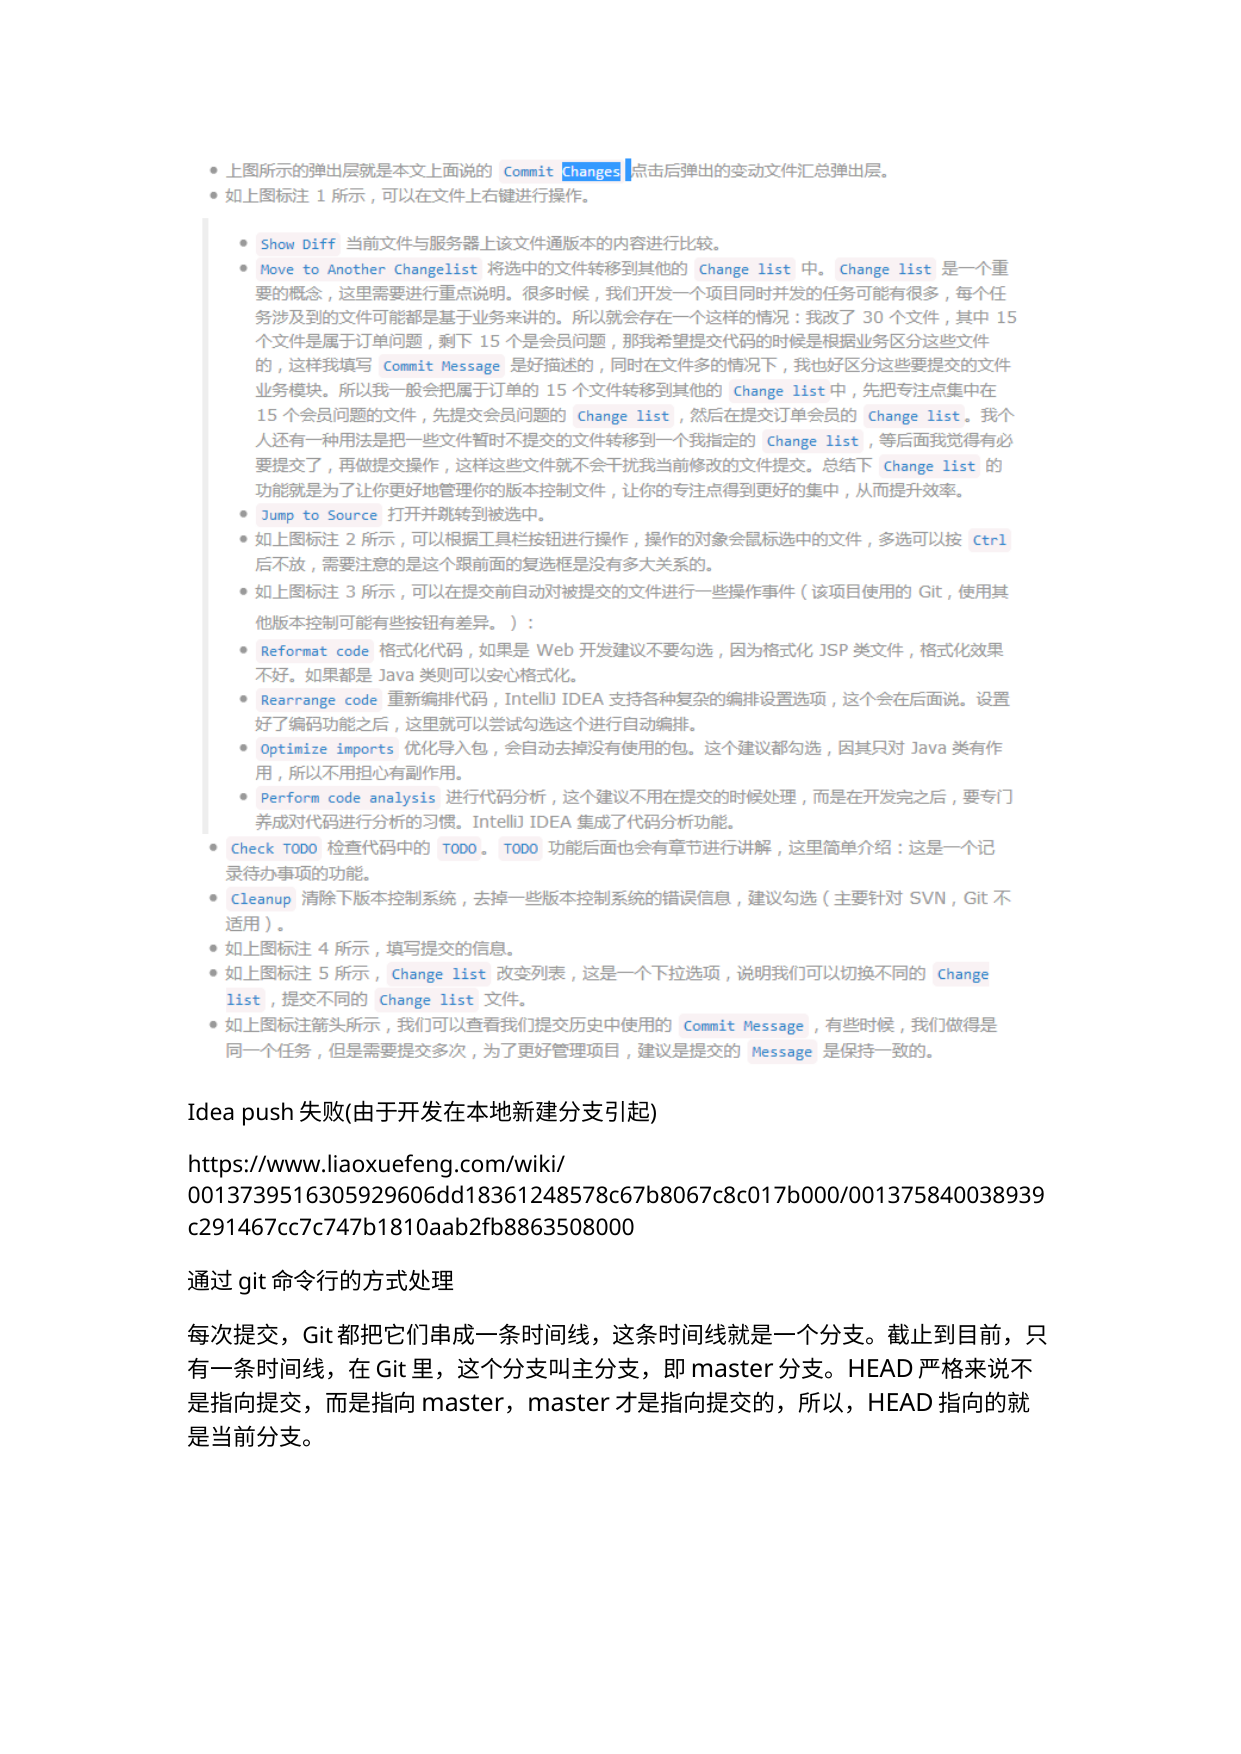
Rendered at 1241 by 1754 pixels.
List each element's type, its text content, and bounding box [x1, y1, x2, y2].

text 通过git命令行的方式处理 [187, 1263, 1053, 1296]
text https://www.liaoxuefeng.com/wiki/0013739516305929606dd18361248578c67b8067c8c017b000/001375840038939c291467cc7c747b1810aab2fb8863508000 [187, 1148, 1053, 1242]
picture [187, 150, 1053, 1074]
text 每次提交，Git都把它们串成一条时间线，这条时间线就是一个分支。截止到目前，只有一条时间线，在Git里，这个分支叫主分支，即master分支。HEAD严格来说不是指向提交，而是指向master，master才是指向提交的，所以，HEAD指向的就是当前分支。 [187, 1317, 1053, 1452]
text Idea push失败(由于开发在本地新建分支引起) [187, 1094, 1053, 1127]
